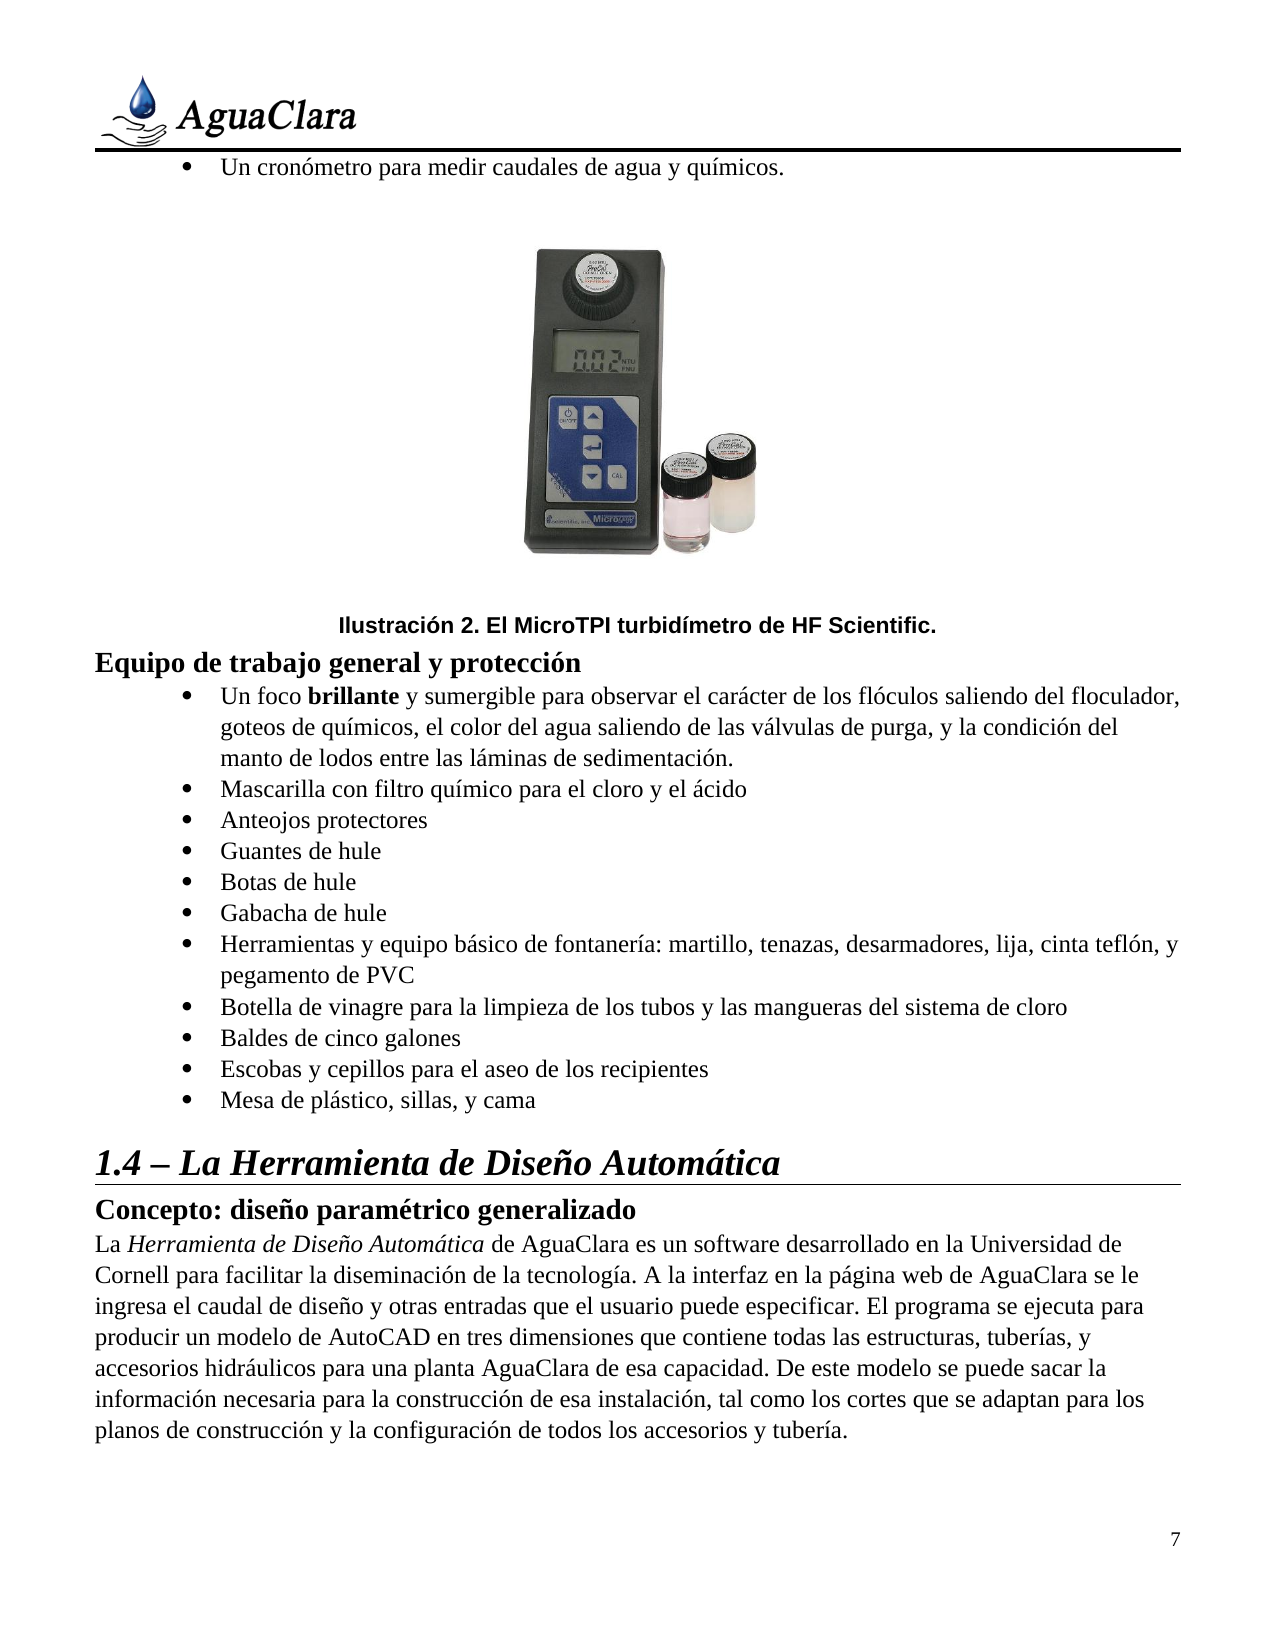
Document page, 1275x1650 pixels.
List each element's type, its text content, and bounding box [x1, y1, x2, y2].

list Baldes de cinco galones [183, 1023, 1181, 1051]
list Mascarilla con filtro químico para el cloro y el ácido [183, 774, 1181, 803]
list Botella de vinagre para la limpieza de los tubos y las mangueras del sistema de cloro [183, 992, 1181, 1020]
subtitle Equipo de trabajo general y protección [94, 645, 1181, 678]
list Guantes de hule [183, 836, 1181, 865]
text La Herramienta de Diseño Automática de AguaClara es un software desarrollado en la Universidad de Cornell para facilitar la diseminación de la tecnología. A la interfaz en la página web de AguaClara se le ingresa el caudal de diseño y otras entradas que el usuario puede especificar. El programa se ejecuta para producir un modelo de AutoCAD en tres dimensiones que contiene todas las estructuras, tuberías, y accesorios hidráulicos para una planta AguaClara de esa capacidad. De este modelo se puede sacar la información necesaria para la construcción de esa instalación, tal como los cortes que se adaptan para los planos de construcción y la configuración de todos los accesorios y tubería. [94, 1229, 1181, 1444]
list Un foco brillante y sumergible para observar el carácter de los flóculos saliendo del floculador, goteos de químicos, el color del agua saliendo de las válvulas de purga, y la condición del manto de lodos entre las láminas de sedimentación. [183, 681, 1181, 772]
list Anteojos protectores [183, 805, 1181, 834]
list Un cronómetro para medir caudales de agua y químicos. [183, 152, 1181, 181]
list Herramientas y equipo básico de fontanería: martillo, tenazas, desarmadores, lija, cinta teflón, y pegamento de PVC [183, 929, 1181, 989]
subtitle Concepto: diseño paramétrico generalizado [94, 1192, 1181, 1226]
list Mesa de plástico, sillas, y cama [183, 1085, 1181, 1113]
picture [439, 239, 836, 586]
list Gabacha de hule [183, 898, 1181, 927]
text Ilustración 2. El MicroTPI turbidímetro de HF Scientific. [94, 612, 1181, 639]
subtitle – La Herramienta de Diseño Automática [94, 1141, 1181, 1185]
list Escobas y cepillos para el aseo de los recipientes [183, 1054, 1181, 1082]
list Botas de hule [183, 867, 1181, 896]
picture [94, 75, 373, 148]
